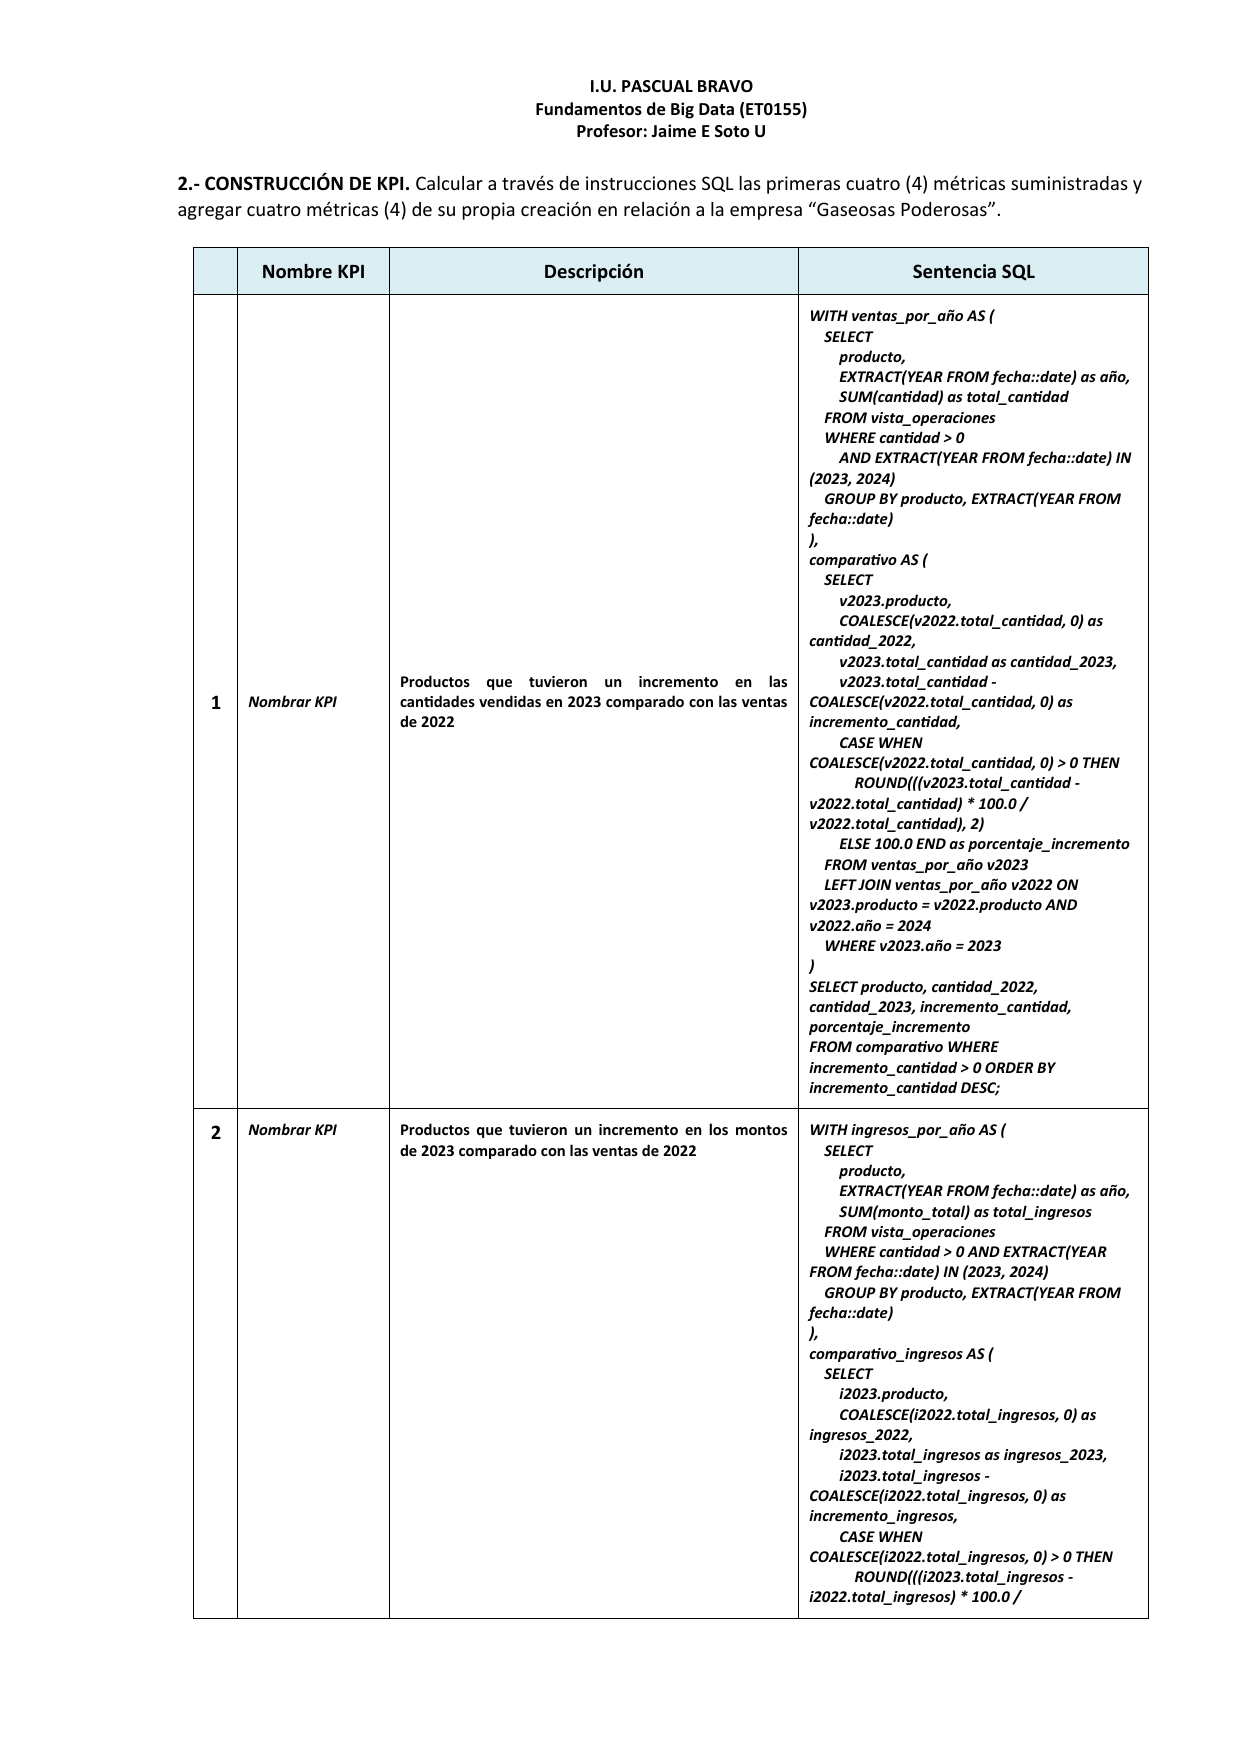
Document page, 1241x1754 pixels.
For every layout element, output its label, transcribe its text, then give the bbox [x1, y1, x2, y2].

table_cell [390, 1109, 798, 1617]
table_cell 1 [194, 295, 237, 1108]
table_cell Nombrar KPI [238, 295, 389, 1108]
table_header Descripción [390, 248, 798, 294]
table_cell Nombrar KPI [238, 1109, 389, 1617]
table_cell Productos que tuvieron un incremento en las cantidades vendidas en 2023 comparado con las ventas de 2022 [390, 295, 798, 1108]
table_cell 2 [194, 1109, 237, 1617]
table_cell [799, 1109, 1148, 1617]
table_header [194, 248, 237, 294]
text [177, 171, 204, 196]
table_header Sentencia SQL [799, 248, 1148, 294]
table_header Nombre KPI [238, 248, 389, 294]
table_cell WITH ventas_por_año AS ( SELECT producto, EXTRACT(YEAR FROM fecha::date) as año, SUM(cantidad) as total_cantidad FROM vista_operaciones WHERE cantidad > 0 AND EXTRACT(YEAR FROM fecha::date) IN (2023, 2024) GROUP BY producto, EXTRACT(YEAR FROM fecha::date) ), comparativo AS ( SELECT v2023.producto, COALESCE(v2022.total_cantidad, 0) as cantidad_2022, v2023.total_cantidad as cantidad_2023, v2023.total_cantidad - COALESCE(v2022.total_cantidad, 0) as incremento_cantidad, CASE WHEN COALESCE(v2022.total_cantidad, 0) > 0 THEN ROUND(((v2023.total_cantidad - v2022.total_cantidad) * 100.0 / v2022.total_cantidad), 2) ELSE 100.0 END as porcentaje_incremento FROM ventas_por_año v2023 LEFT JOIN ventas_por_año v2022 ON v2023.producto = v2022.producto AND v2022.año = 2024 WHERE v2023.año = 2023 ) SELECT producto, cantidad_2022, cantidad_2023, incremento_cantidad, porcentaje_incremento FROM comparativo WHERE incremento_cantidad > 0 ORDER BY incremento_cantidad DESC; [799, 295, 1148, 1108]
